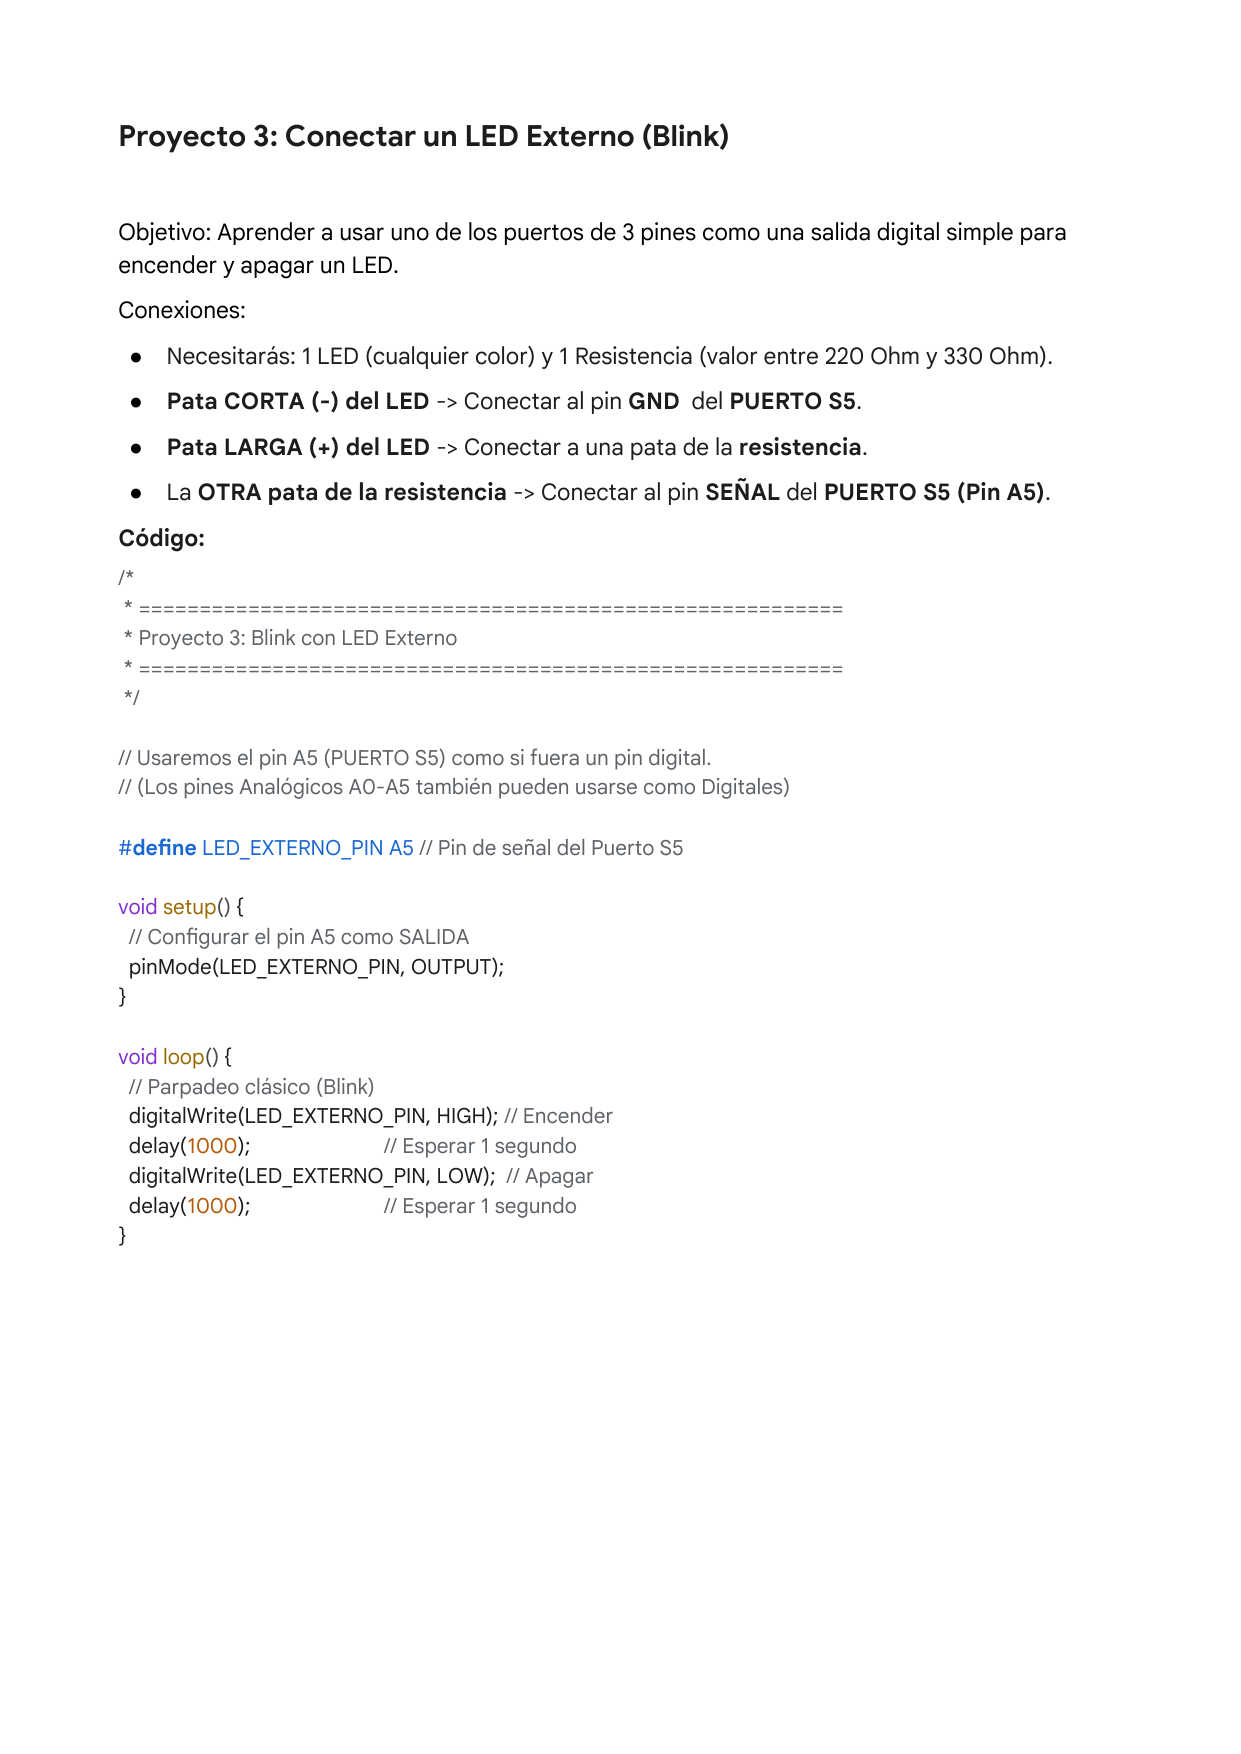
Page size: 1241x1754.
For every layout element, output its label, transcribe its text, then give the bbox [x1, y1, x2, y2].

text Código: [118, 524, 1122, 553]
text Objetivo: Aprender a usar uno de los puertos de 3 pines como una salida digital simple para encender y apagar un LED. [118, 218, 1122, 280]
list La OTRA pata de la resistencia -> Conectar al pin SEÑAL del PUERTO S5 (Pin A5). [129, 479, 1122, 507]
list Pata LARGA (+) del LED -> Conectar a una pata de la resistencia. [129, 433, 1122, 462]
list Necesitarás: 1 LED (cualquier color) y 1 Resistencia (valor entre 220 Ohm y 330 Ohm). [129, 342, 1122, 371]
text #define LED_EXTERNO_PIN A5 // Pin de señal del Puerto S5 void setup() { // Configurar el pin A5 como SALIDA pinMode(LED_EXTERNO_PIN, OUTPUT); } void loop() { // Parpadeo clásico (Blink) digitalWrite(LED_EXTERNO_PIN, HIGH); // Encender delay(1000); // Esperar 1 segundo digitalWrite(LED_EXTERNO_PIN, LOW); // Apagar delay(1000); // Esperar 1 segundo } [118, 835, 1122, 1280]
text Conexiones: [118, 297, 1122, 325]
list Pata CORTA (-) del LED -> Conectar al pin GND del PUERTO S5. [129, 388, 1122, 416]
subtitle Proyecto 3: Conectar un LED Externo (Blink) [118, 118, 1122, 154]
text /* * ========================================================== * Proyecto 3: Blink con LED Externo * ========================================================== */ // Usaremos el pin A5 (PUERTO S5) como si fuera un pin digital. // (Los pines Analógicos A0-A5 también pueden usarse como Digitales) [118, 565, 1122, 831]
